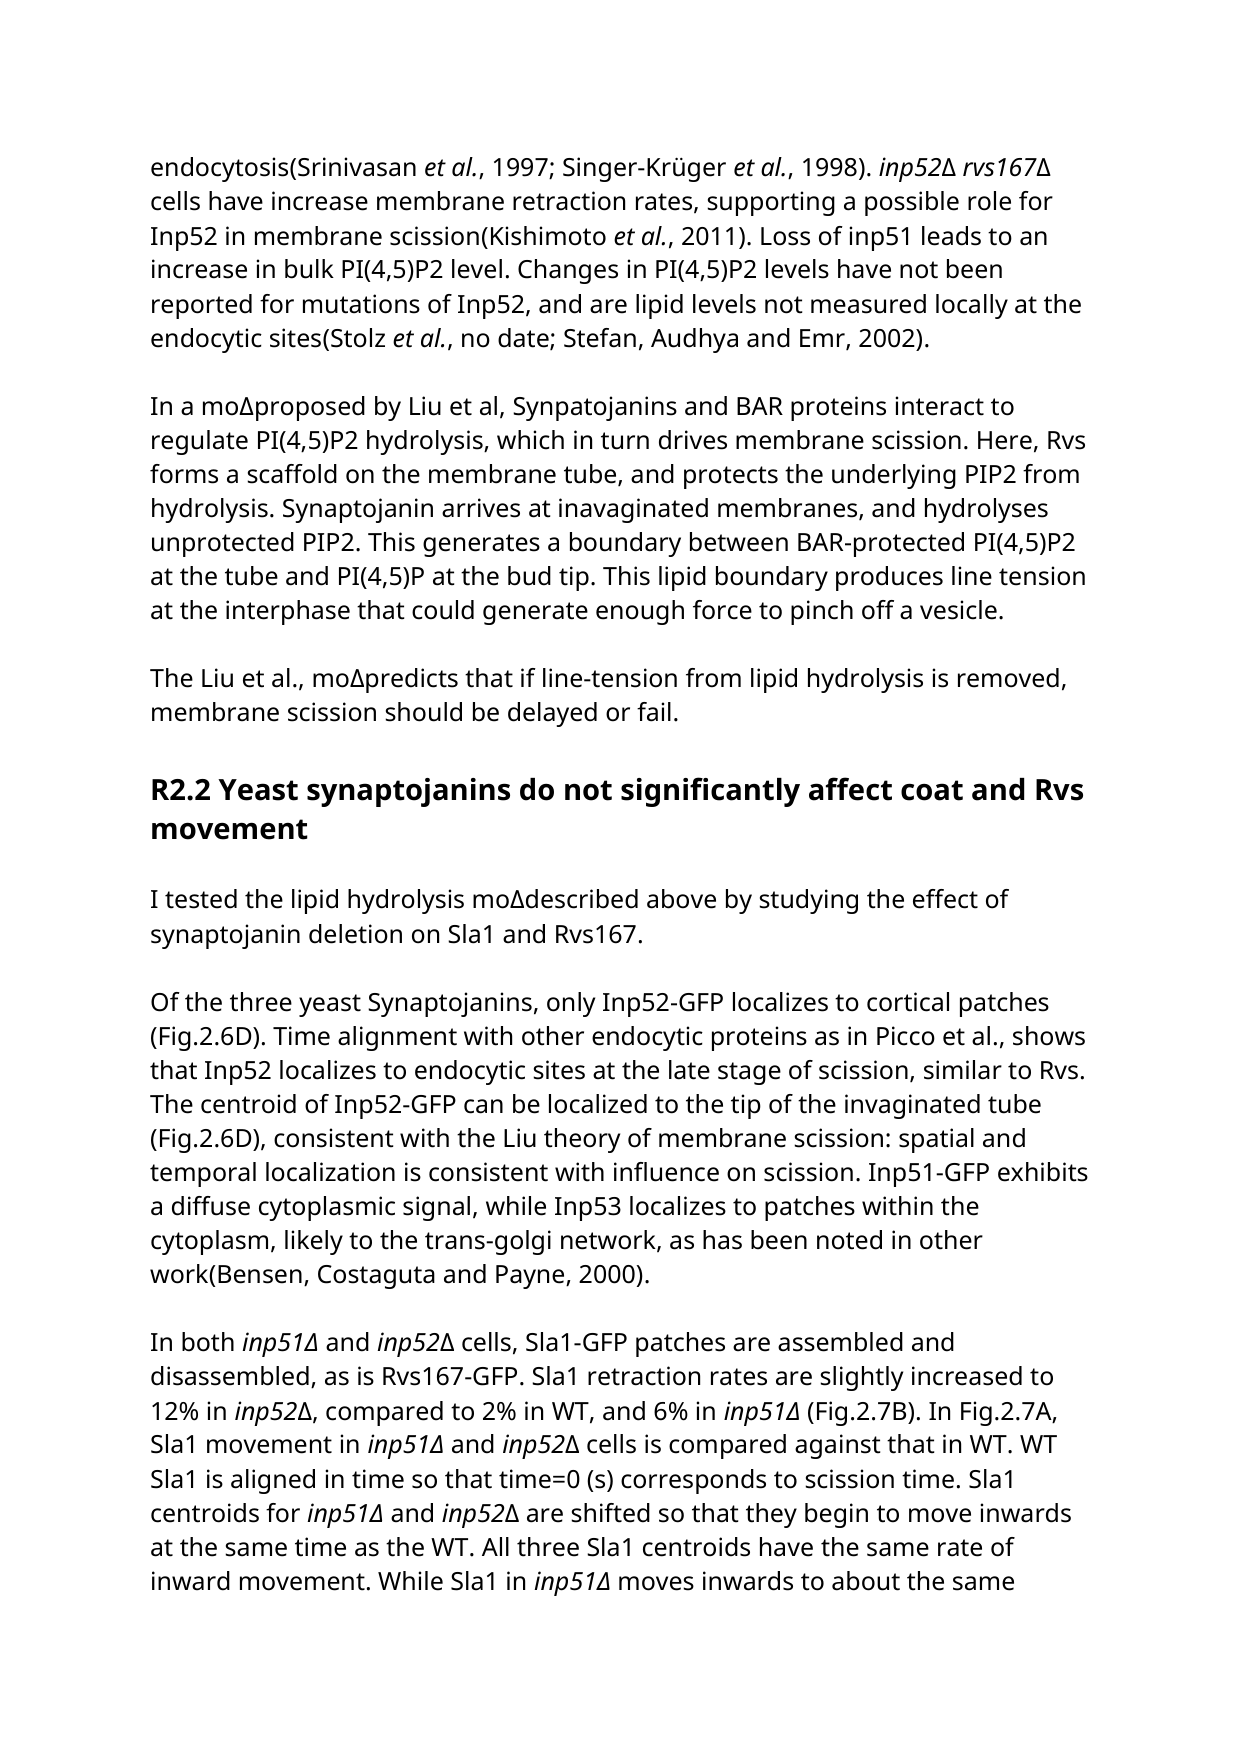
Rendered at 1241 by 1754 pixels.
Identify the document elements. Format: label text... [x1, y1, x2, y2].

text Of the three yeast Synaptojanins, only Inp52-GFP localizes to cortical patches (Fig.2.6D). Time alignment with other endocytic proteins as in Picco et al., shows that Inp52 localizes to endocytic sites at the late stage of scission, similar to Rvs. The centroid of Inp52-GFP can be localized to the tip of the invaginated tube (Fig.2.6D), consistent with the Liu theory of membrane scission: spatial and temporal localization is consistent with influence on scission. Inp51-GFP exhibits a diffuse cytoplasmic signal, while Inp53 localizes to patches within the cytoplasm, likely to the trans-golgi network, as has been noted in other work(Bensen, Costaguta and Payne, 2000). [150, 984, 1090, 1291]
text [150, 150, 1090, 354]
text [150, 1325, 1090, 1597]
text The Liu et al., moΔpredicts that if line-tension from lipid hydrolysis is removed, membrane scission should be delayed or fail. [150, 661, 1090, 729]
text In a moΔproposed by Liu et al, Synpatojanins and BAR proteins interact to regulate PI(4,5)P2 hydrolysis, which in turn drives membrane scission. Here, Rvs forms a scaffold on the membrane tube, and protects the underlying PIP2 from hydrolysis. Synaptojanin arrives at inavaginated membranes, and hydrolyses unprotected PIP2. This generates a boundary between BAR-protected PI(4,5)P2 at the tube and PI(4,5)P at the bud tip. This lipid boundary produces line tension at the interphase that could generate enough force to pinch off a vesicle. [150, 388, 1090, 627]
text I tested the lipid hydrolysis moΔdescribed above by studying the effect of synaptojanin deletion on Sla1 and Rvs167. [150, 882, 1090, 950]
text R2.2 Yeast synaptojanins do not significantly affect coat and Rvs movement [150, 769, 1090, 848]
